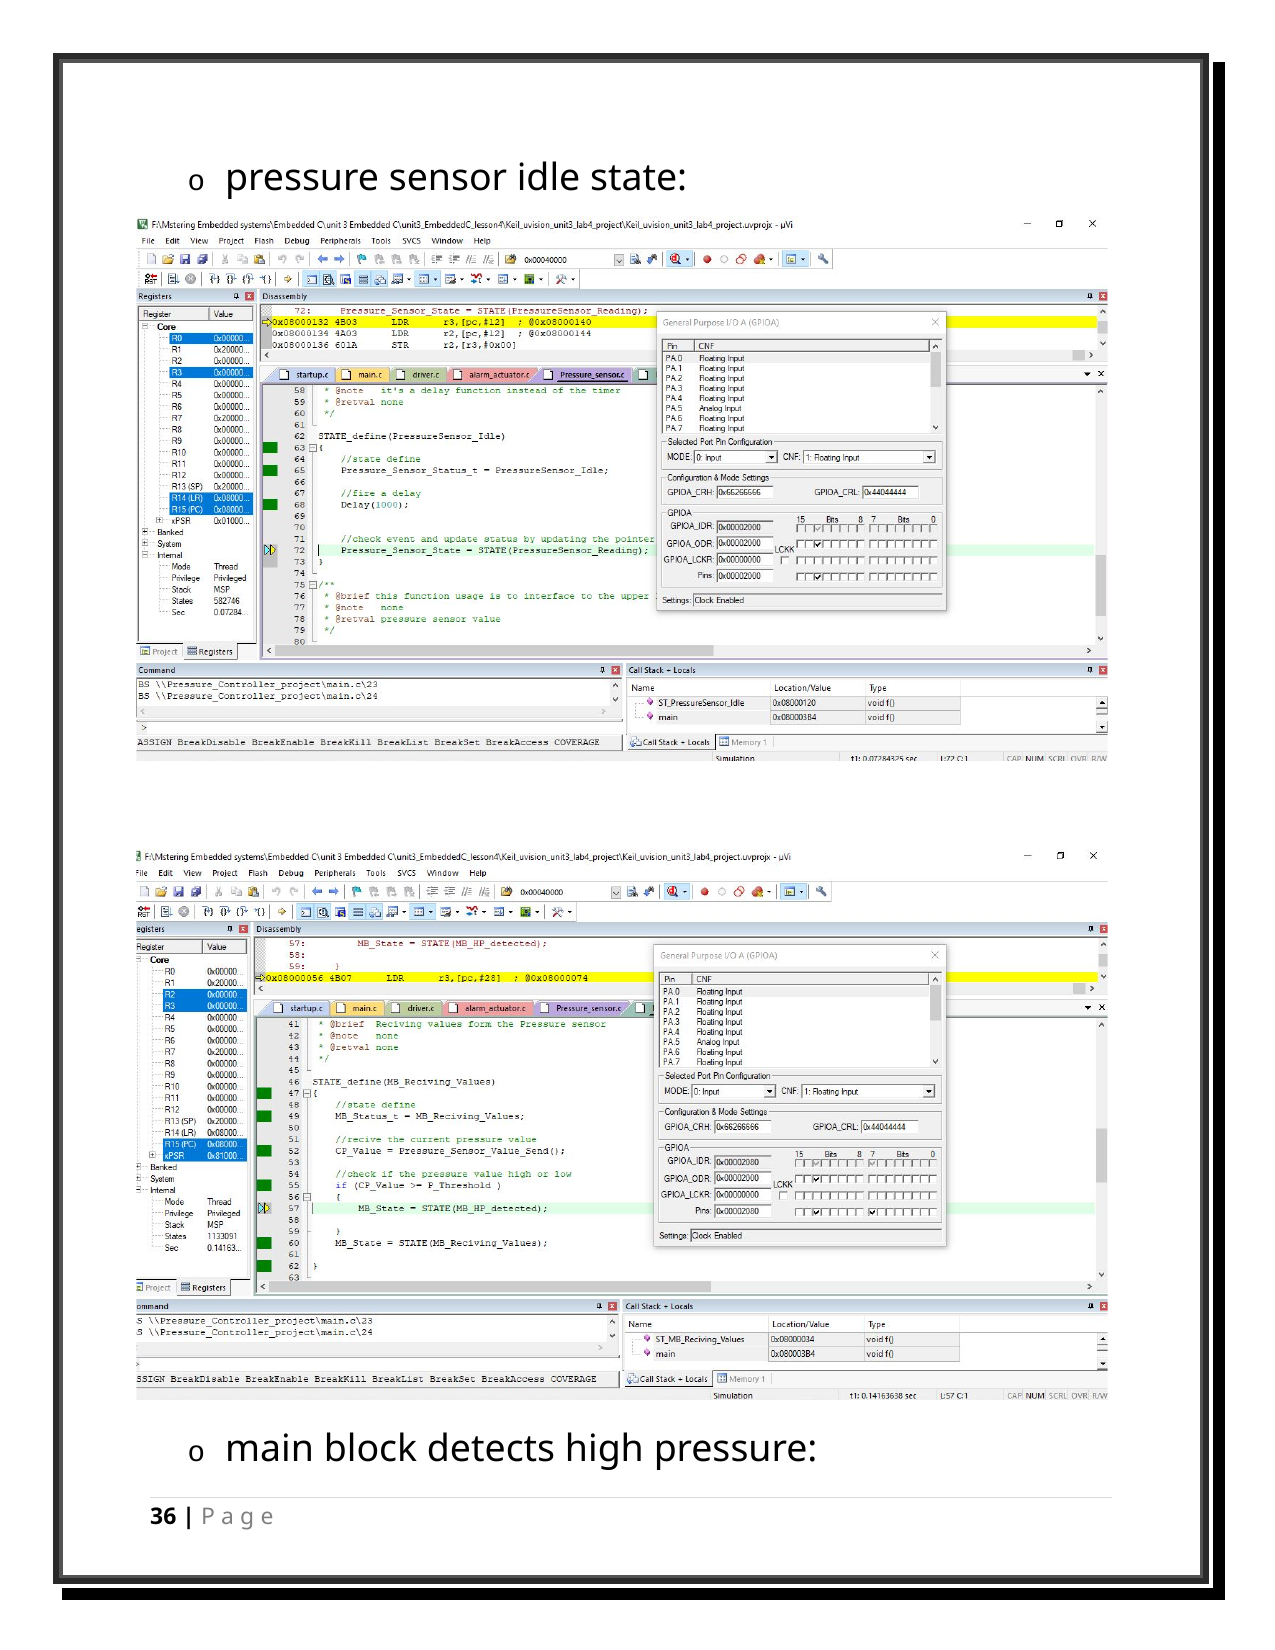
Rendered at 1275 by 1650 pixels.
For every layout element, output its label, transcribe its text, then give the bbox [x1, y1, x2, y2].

picture [135, 849, 1108, 1399]
list pressure sensor idle state: [187, 150, 1112, 201]
picture [135, 216, 1108, 760]
